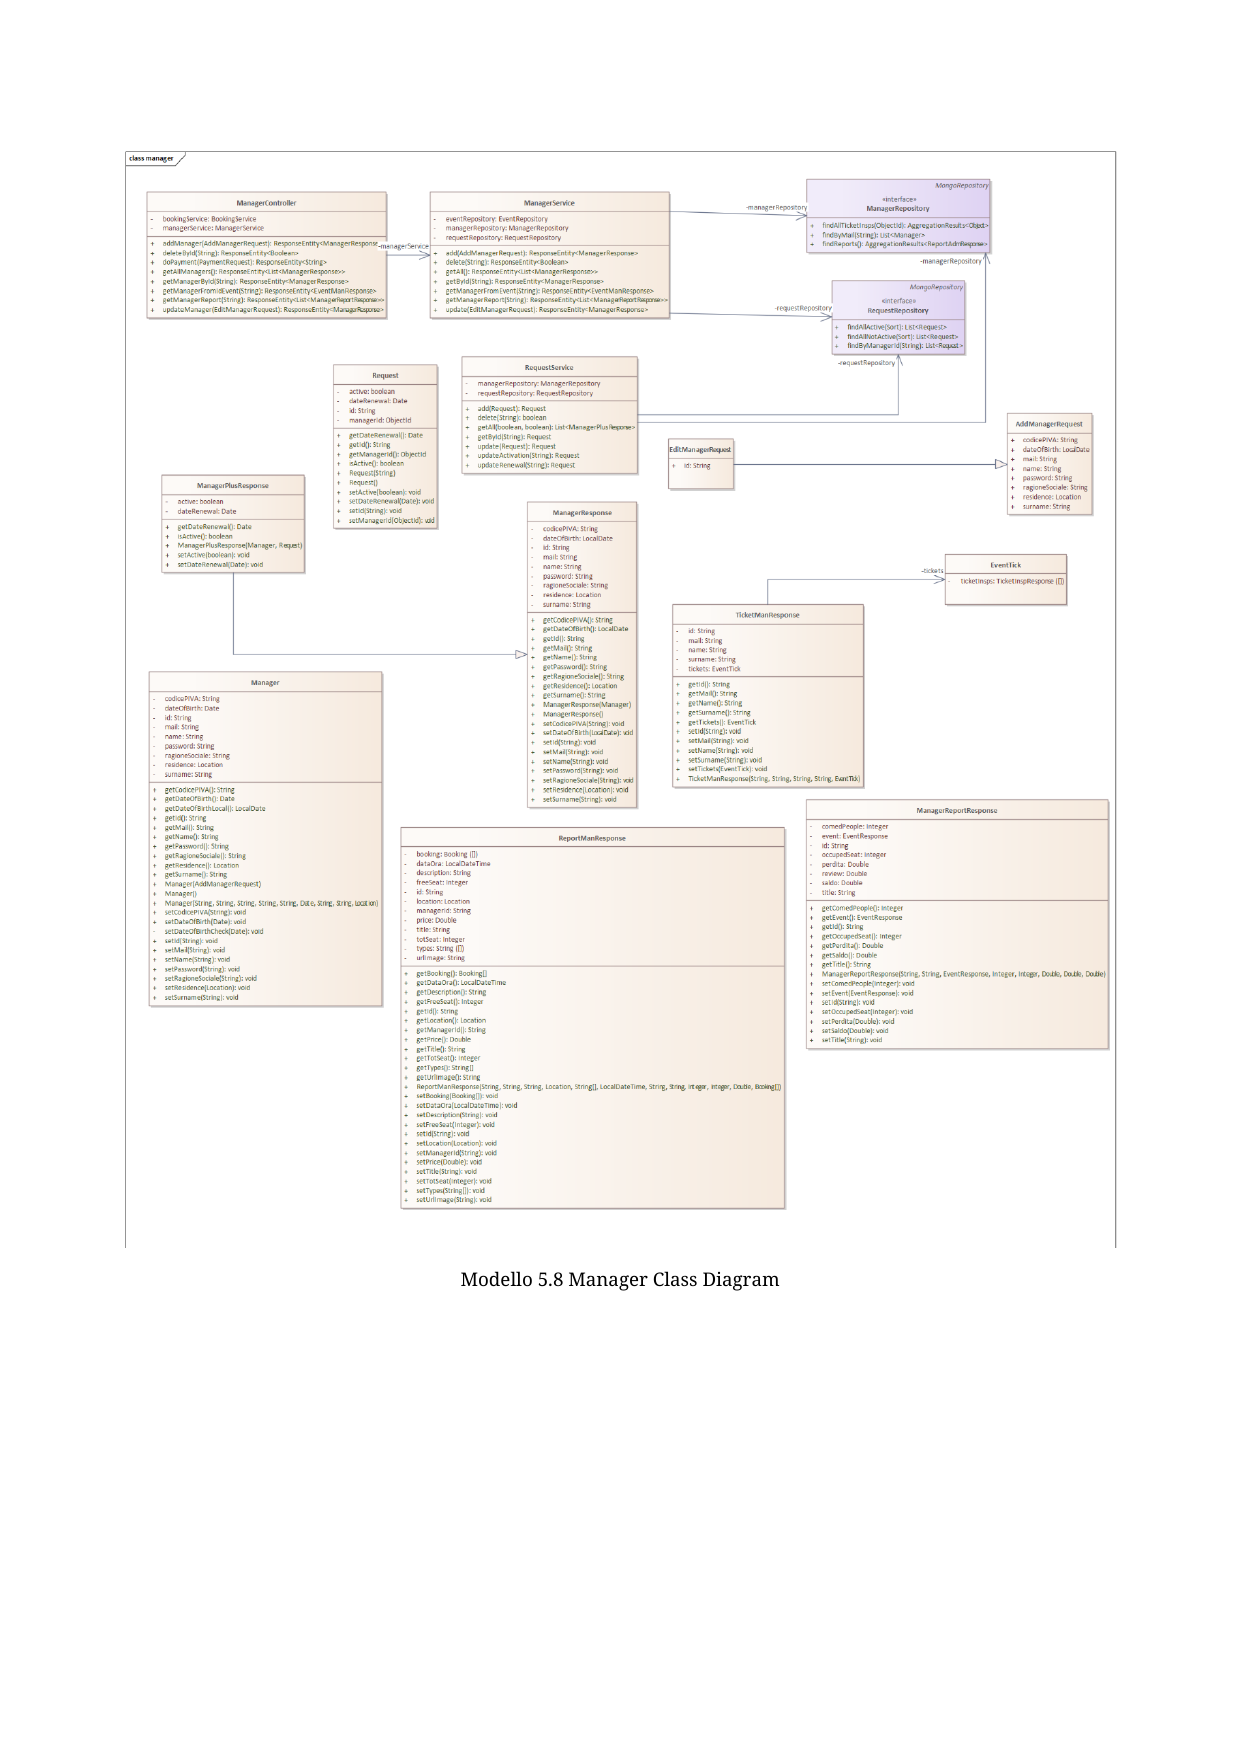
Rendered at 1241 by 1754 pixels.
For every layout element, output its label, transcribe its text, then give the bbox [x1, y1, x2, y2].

text Modello 5.8 Manager Class Diagram [118, 1266, 1122, 1292]
picture [122, 147, 1118, 1248]
